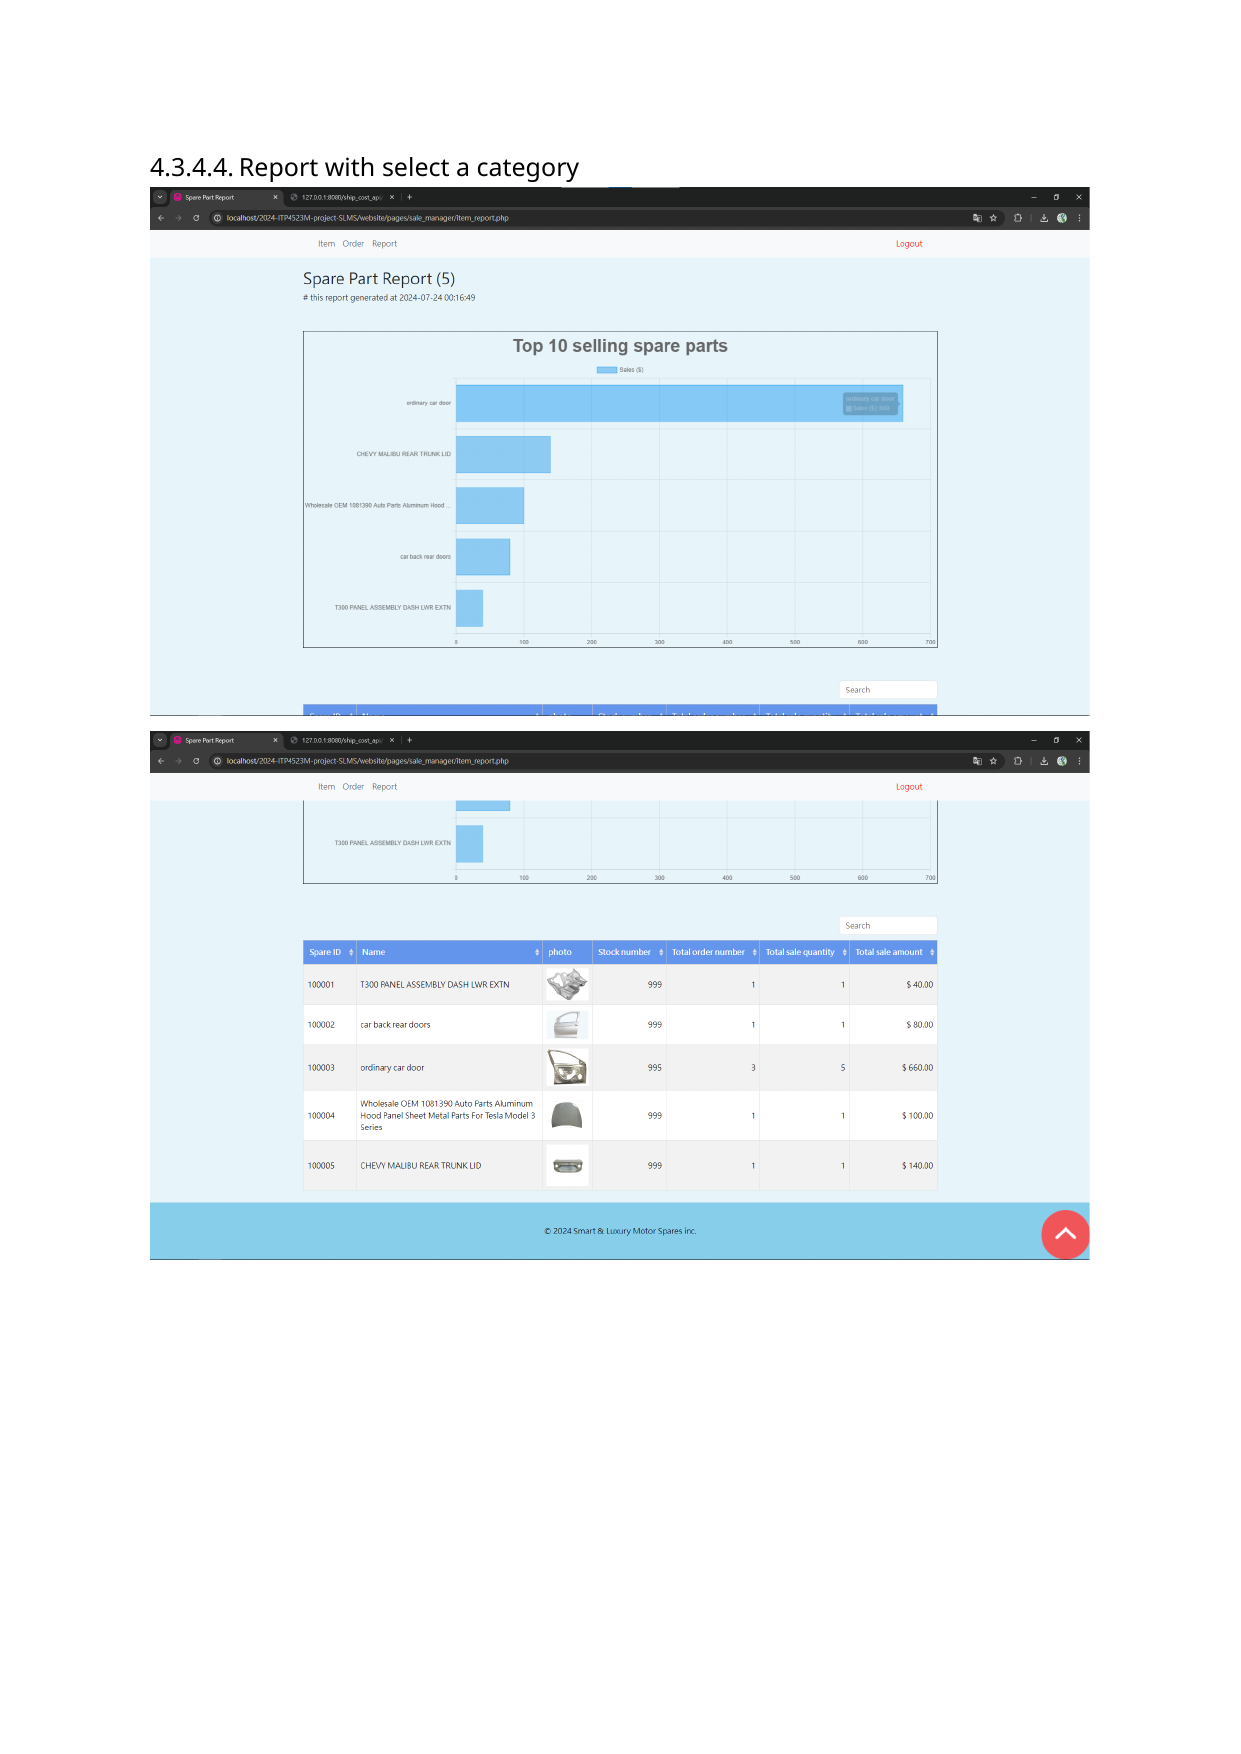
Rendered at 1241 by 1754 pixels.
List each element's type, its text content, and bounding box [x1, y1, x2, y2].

picture [150, 187, 1090, 716]
picture [150, 731, 1090, 1260]
subtitle Report with select a category [150, 150, 1090, 184]
